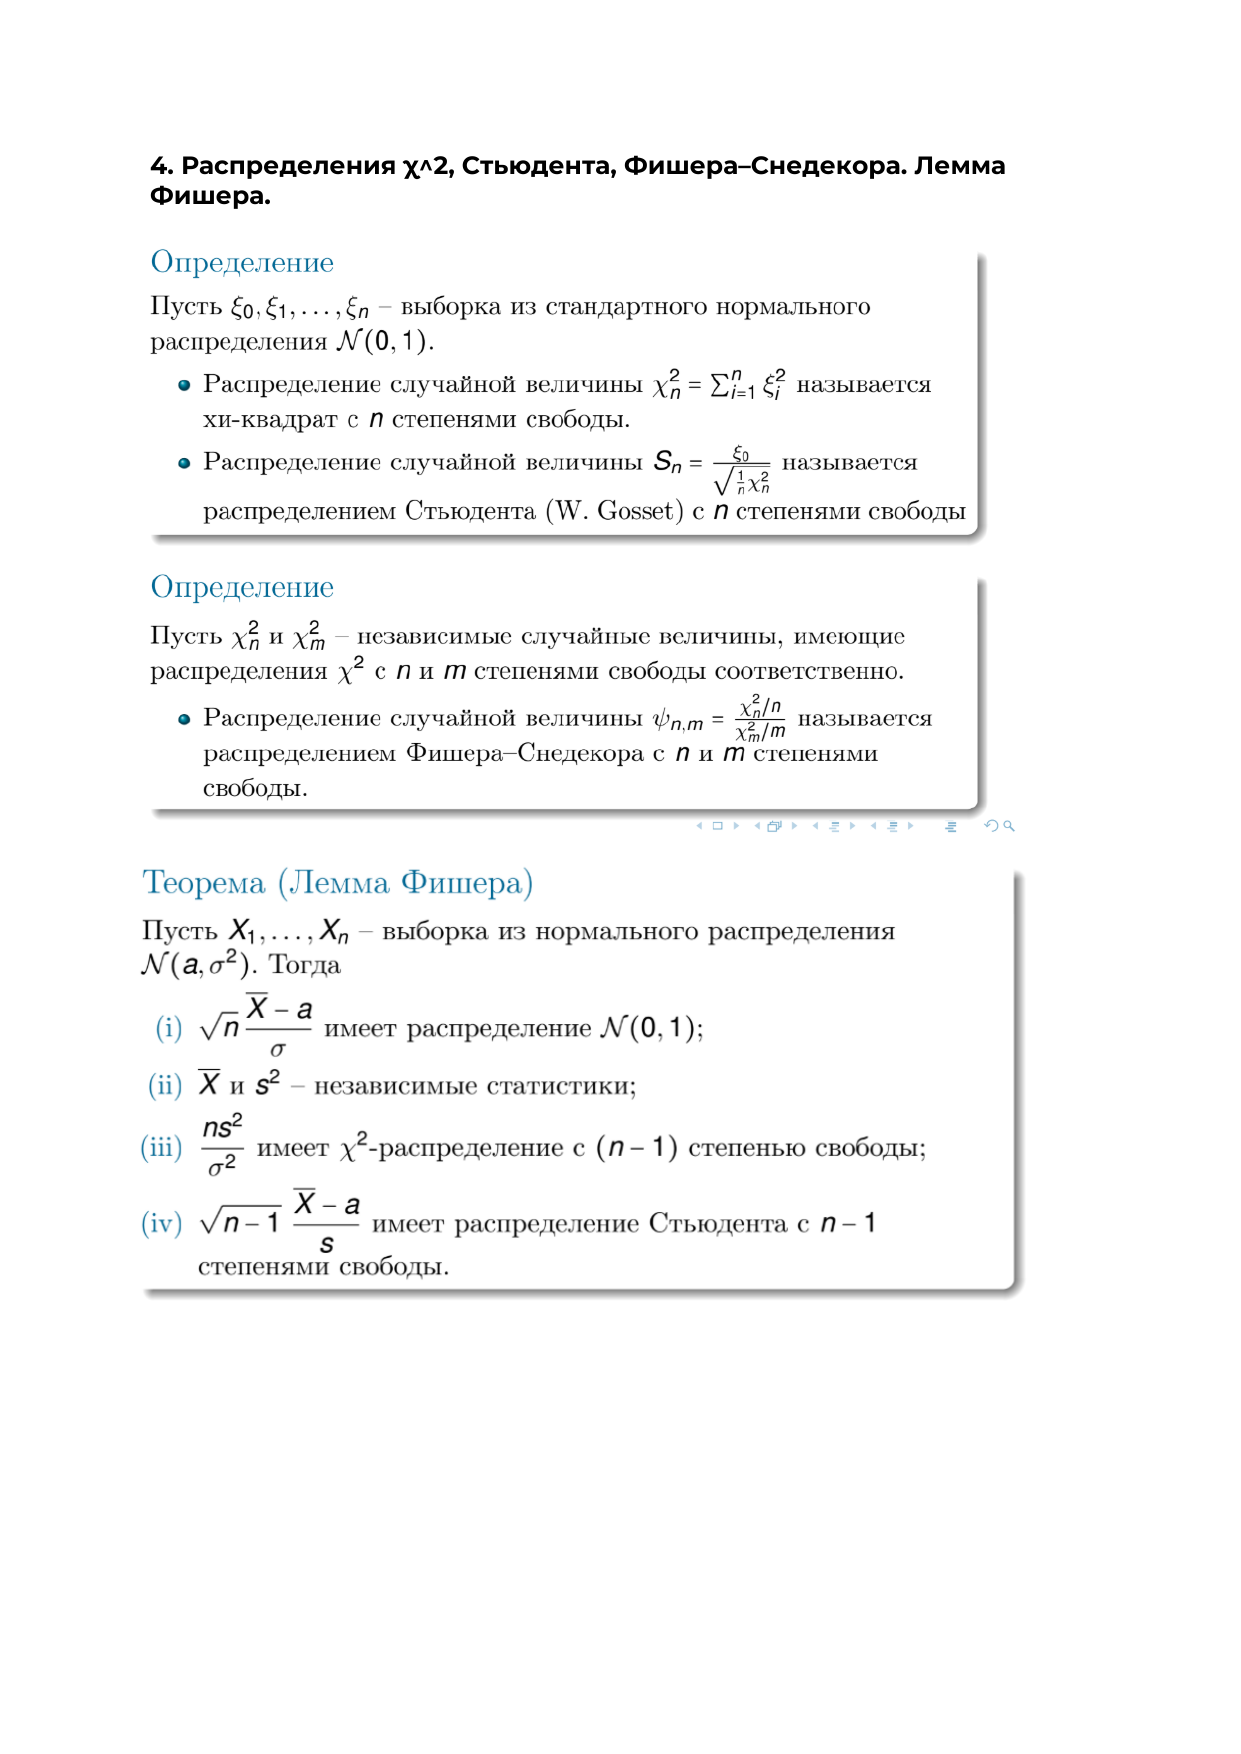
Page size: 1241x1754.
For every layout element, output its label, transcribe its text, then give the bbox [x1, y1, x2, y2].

picture [76, 211, 1038, 1303]
subtitle 4. Распределения χ^2, Стьюдента, Фишера–Снедекора. Лемма Фишера. [150, 150, 1090, 211]
